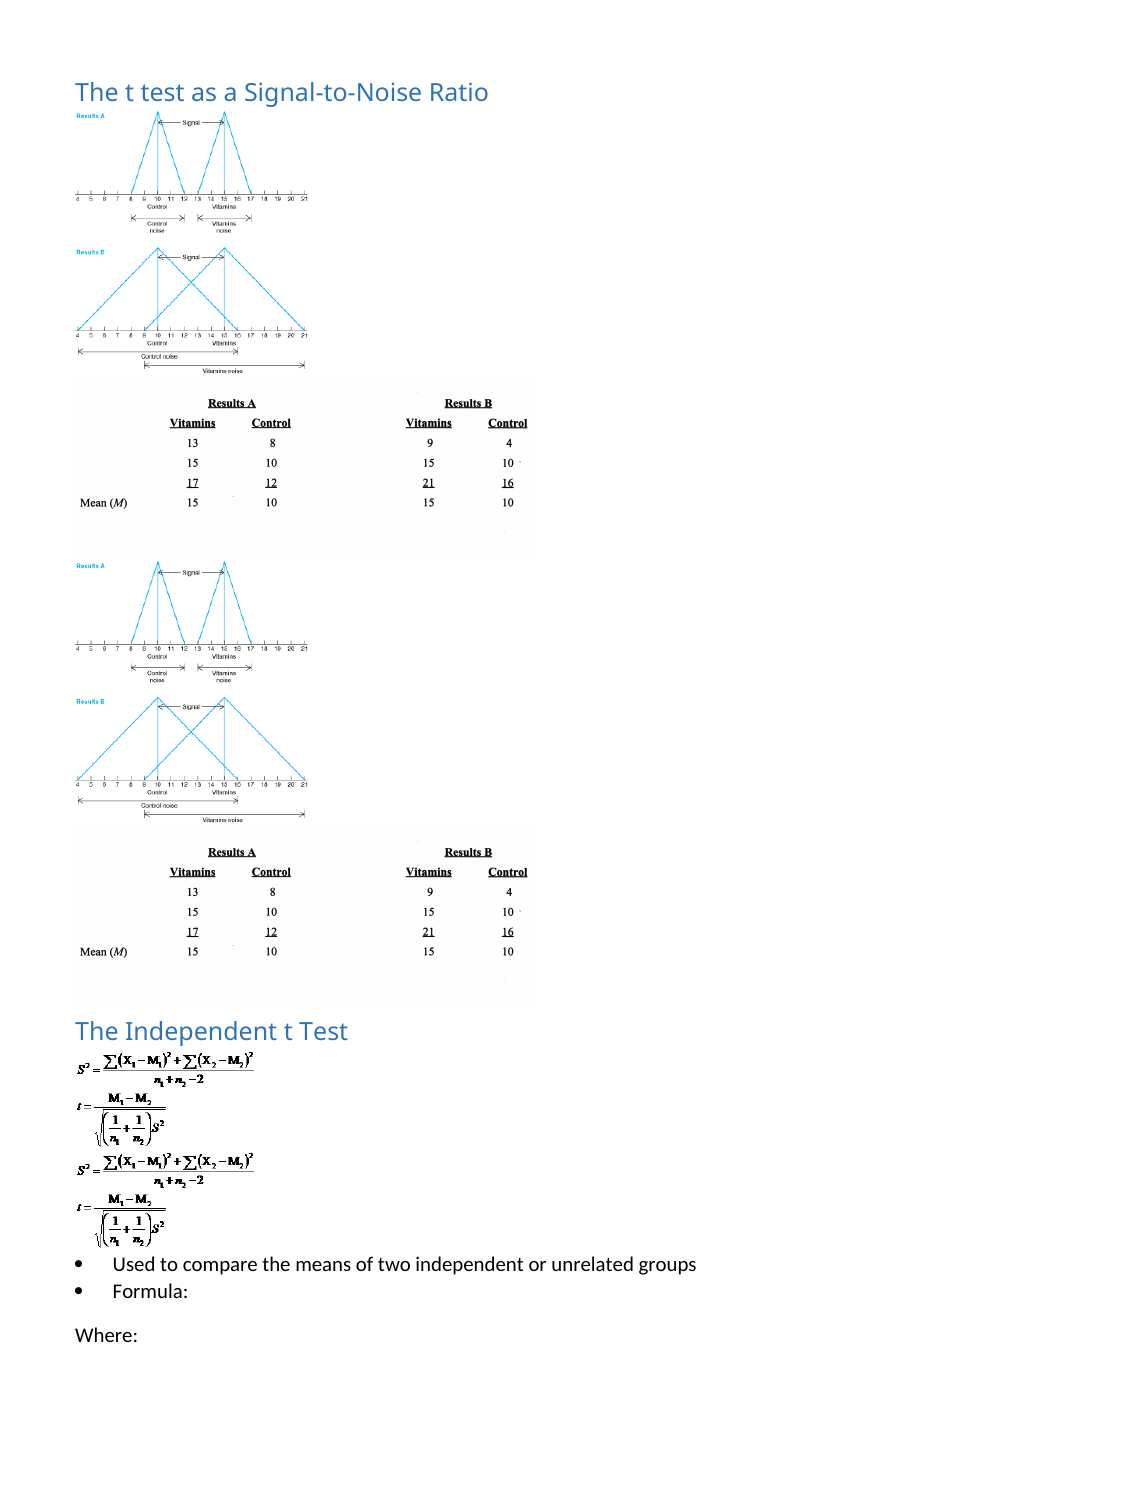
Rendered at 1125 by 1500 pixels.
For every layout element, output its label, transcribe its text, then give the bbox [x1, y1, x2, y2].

picture [75, 375, 533, 559]
picture [75, 111, 308, 374]
picture [75, 560, 308, 823]
picture [75, 1191, 169, 1250]
picture [75, 1090, 169, 1149]
subtitle The Independent t Test [75, 1014, 1050, 1249]
picture [75, 1150, 257, 1190]
picture [75, 824, 533, 1008]
list Formula: [75, 1278, 1050, 1304]
text Where: [75, 1322, 1050, 1347]
picture [75, 1049, 257, 1089]
list Used to compare the means of two independent or unrelated groups [75, 1251, 1050, 1277]
